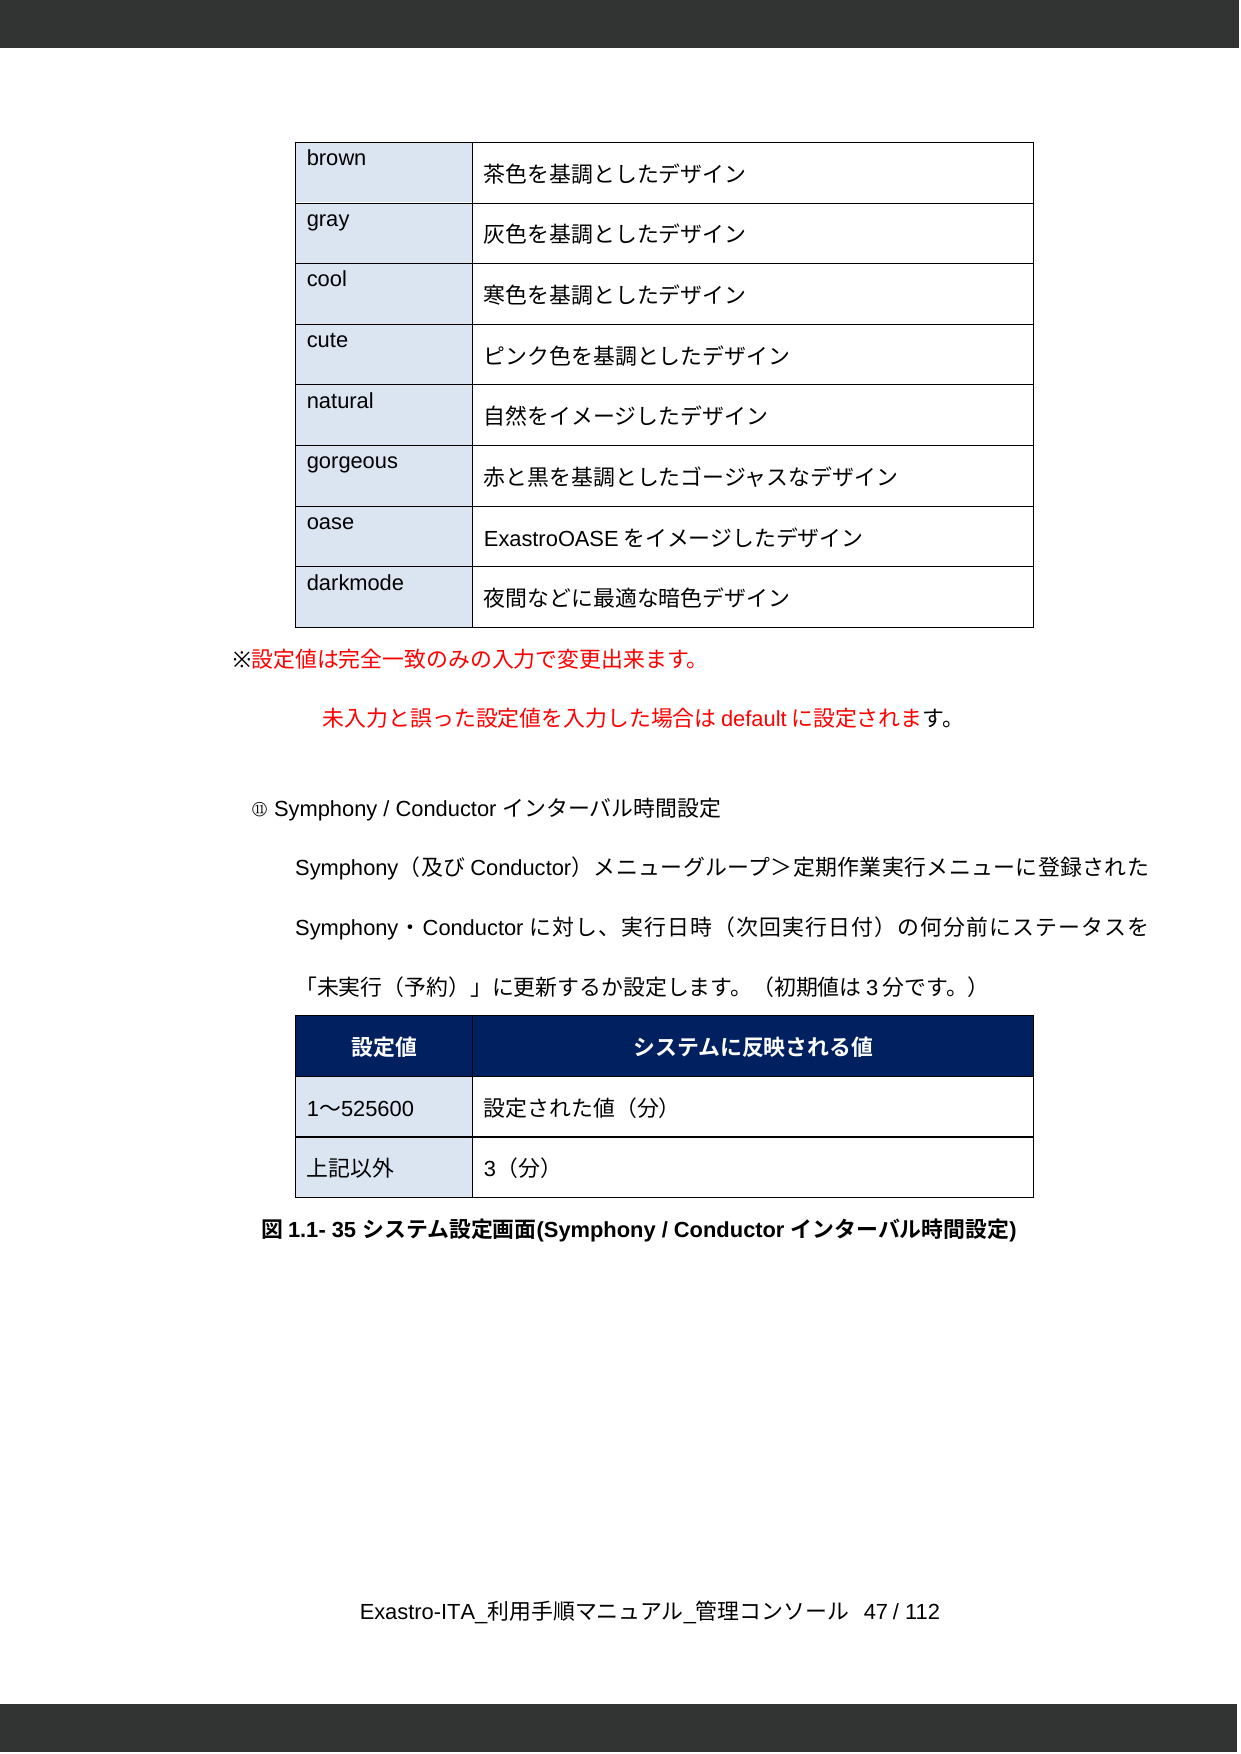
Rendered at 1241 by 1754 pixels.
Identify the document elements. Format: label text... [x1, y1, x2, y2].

table_header 設定値 [296, 1016, 472, 1076]
table_header システムに反映される値 [473, 1016, 1033, 1076]
table_cell 寒色を基調としたデザイン [473, 264, 1033, 324]
subtitle Symphony / Conductor インターバル時間設定 [251, 777, 1152, 836]
table_cell 灰色を基調としたデザイン [473, 204, 1033, 263]
table_cell 夜間などに最適な暗色デザイン [473, 567, 1033, 627]
table_cell 茶色を基調としたデザイン [473, 143, 1033, 202]
table_cell darkmode [296, 567, 472, 627]
table_cell gorgeous [296, 446, 472, 506]
table_cell ピンク色を基調としたデザイン [473, 325, 1033, 384]
table_cell oase [296, 507, 472, 566]
table_cell cool [296, 264, 472, 324]
table_cell 1～525600 [296, 1077, 472, 1136]
picture [0, 1704, 1237, 1752]
text 未入力と誤った設定値を入力した場合はdefaultに設定されます。 [148, 687, 1152, 747]
table_cell cute [296, 325, 472, 384]
table_cell 設定された値（分） [473, 1077, 1033, 1136]
table_cell brown [296, 143, 472, 202]
table_cell ExastroOASEをイメージしたデザイン [473, 507, 1033, 566]
table_cell 3（分） [473, 1138, 1033, 1197]
table_cell natural [296, 385, 472, 445]
table_cell 赤と黒を基調としたゴージャスなデザイン [473, 446, 1033, 506]
table_cell 上記以外 [296, 1138, 472, 1197]
picture [0, 0, 1239, 48]
text ※設定値は完全一致のみの入力で変更出来ます。 [148, 628, 1152, 687]
table_cell gray [296, 204, 472, 263]
text Symphony（及びConductor）メニューグループ＞定期作業実行メニューに登録されたSymphony・Conductorに対し、実行日時（次回実行日付）の何分前にステータスを「未実行（予約）」に更新するか設定します。（初期値は3分です。） [295, 836, 1152, 1015]
text 図 1.1- 35 システム設定画面(Symphony / Conductor インターバル時間設定) [148, 1198, 1130, 1258]
table_cell 自然をイメージしたデザイン [473, 385, 1033, 445]
